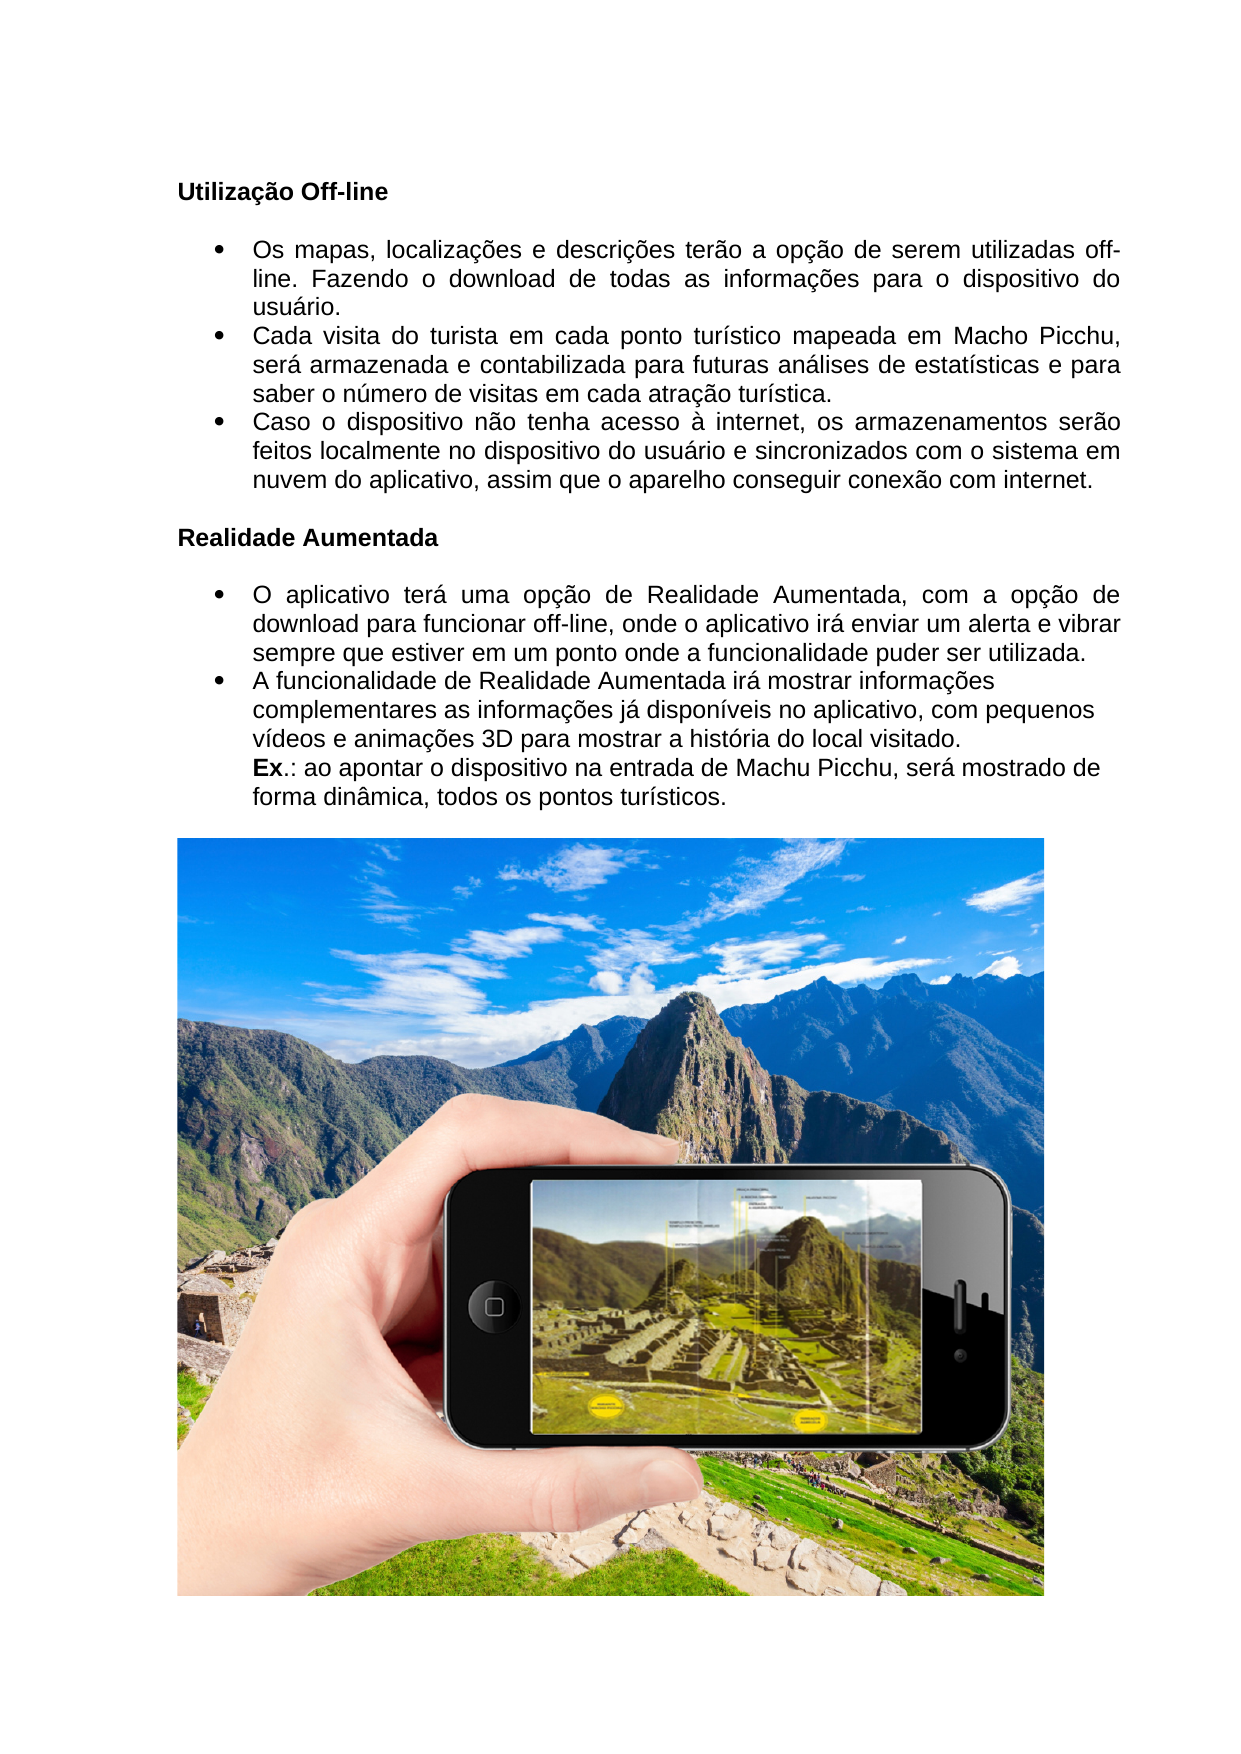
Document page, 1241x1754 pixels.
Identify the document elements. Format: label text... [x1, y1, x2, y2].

list A funcionalidade de Realidade Aumentada irá mostrar informações complementares as informações já disponíveis no aplicativo, com pequenos vídeos e animações 3D para mostrar a história do local visitado. Ex.: ao apontar o dispositivo na entrada de Machu Picchu, será mostrado de forma dinâmica, todos os pontos turísticos. [215, 666, 1122, 839]
text Utilização Off-line [177, 177, 1122, 206]
text Realidade Aumentada [177, 522, 1122, 551]
picture [177, 838, 1045, 1596]
list O aplicativo terá uma opção de Realidade Aumentada, com a opção de download para funcionar off-line, onde o aplicativo irá enviar um alerta e vibrar sempre que estiver em um ponto onde a funcionalidade puder ser utilizada. [215, 580, 1122, 666]
list Os mapas, localizações e descrições terão a opção de serem utilizadas off-line. Fazendo o download de todas as informações para o dispositivo do usuário. [215, 235, 1122, 321]
list Cada visita do turista em cada ponto turístico mapeada em Macho Picchu, será armazenada e contabilizada para futuras análises de estatísticas e para saber o número de visitas em cada atração turística. [215, 321, 1122, 407]
list Caso o dispositivo não tenha acesso à internet, os armazenamentos serão feitos localmente no dispositivo do usuário e sincronizados com o sistema em nuvem do aplicativo, assim que o aparelho conseguir conexão com internet. [215, 407, 1122, 494]
